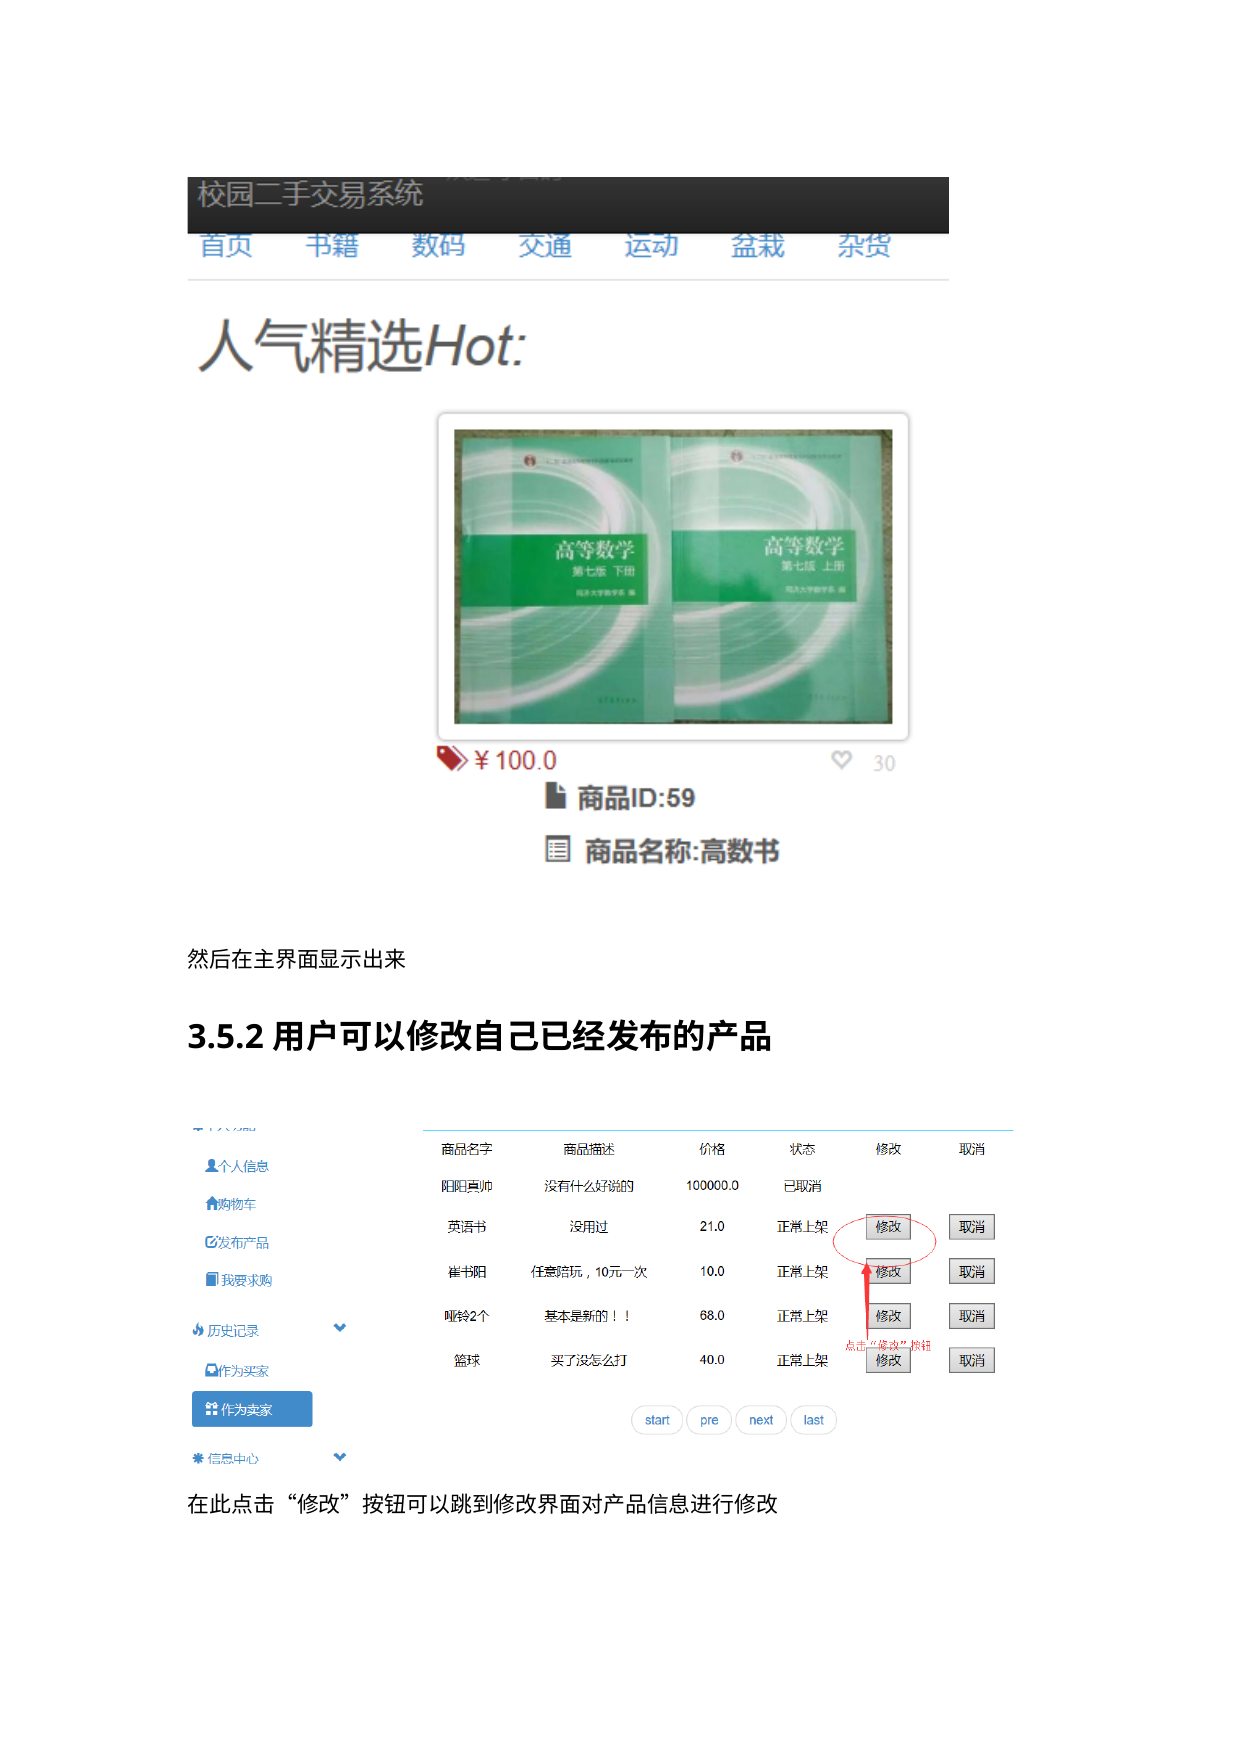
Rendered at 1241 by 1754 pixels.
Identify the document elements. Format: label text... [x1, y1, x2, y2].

subtitle 3.5.2 用户可以修改自己已经发布的产品 [187, 1002, 1053, 1067]
text 在此点击“修改”按钮可以跳到修改界面对产品信息进行修改 [187, 1486, 1053, 1519]
picture [187, 177, 949, 895]
picture [187, 1128, 1053, 1464]
text 然后在主界面显示出来 [187, 942, 1053, 974]
